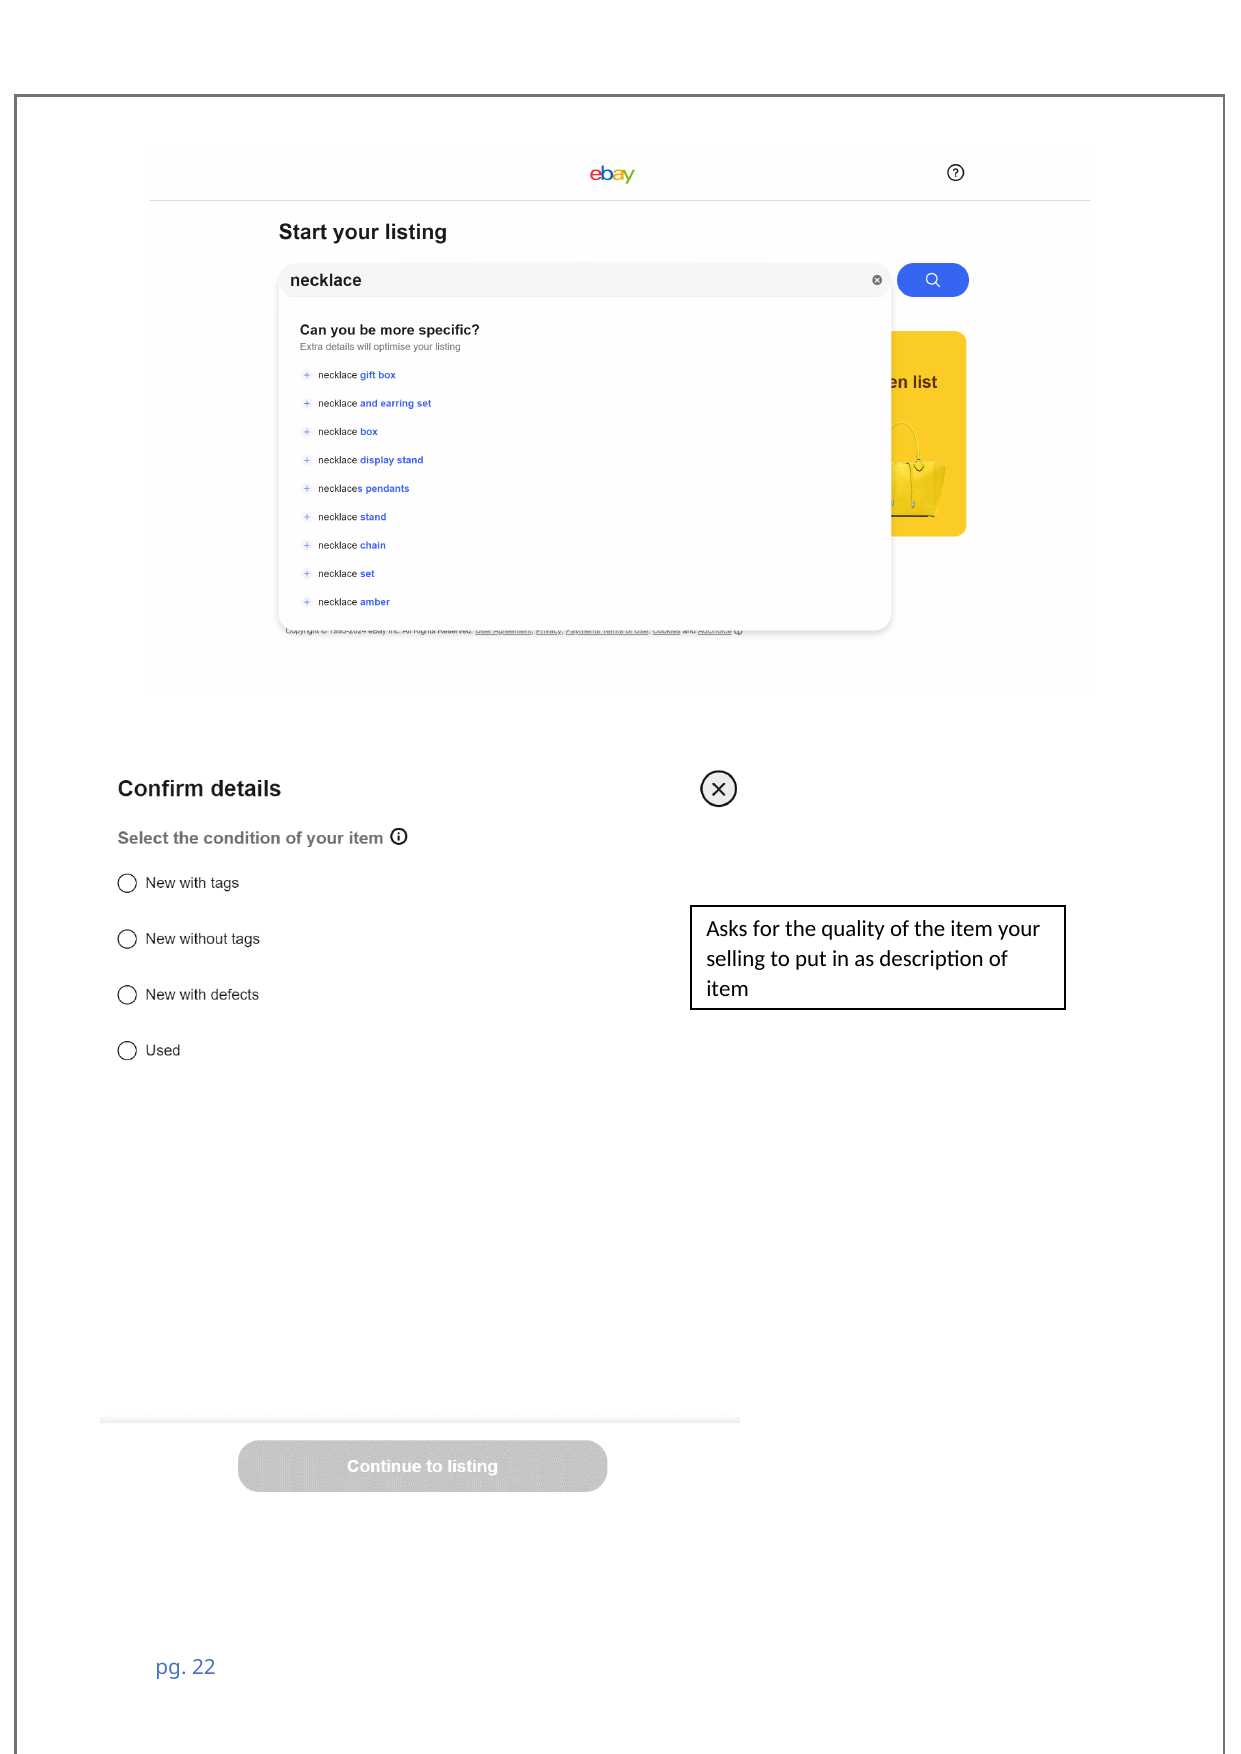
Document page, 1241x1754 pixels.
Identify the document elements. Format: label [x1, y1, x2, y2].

picture [100, 762, 741, 1512]
picture [150, 150, 1091, 691]
